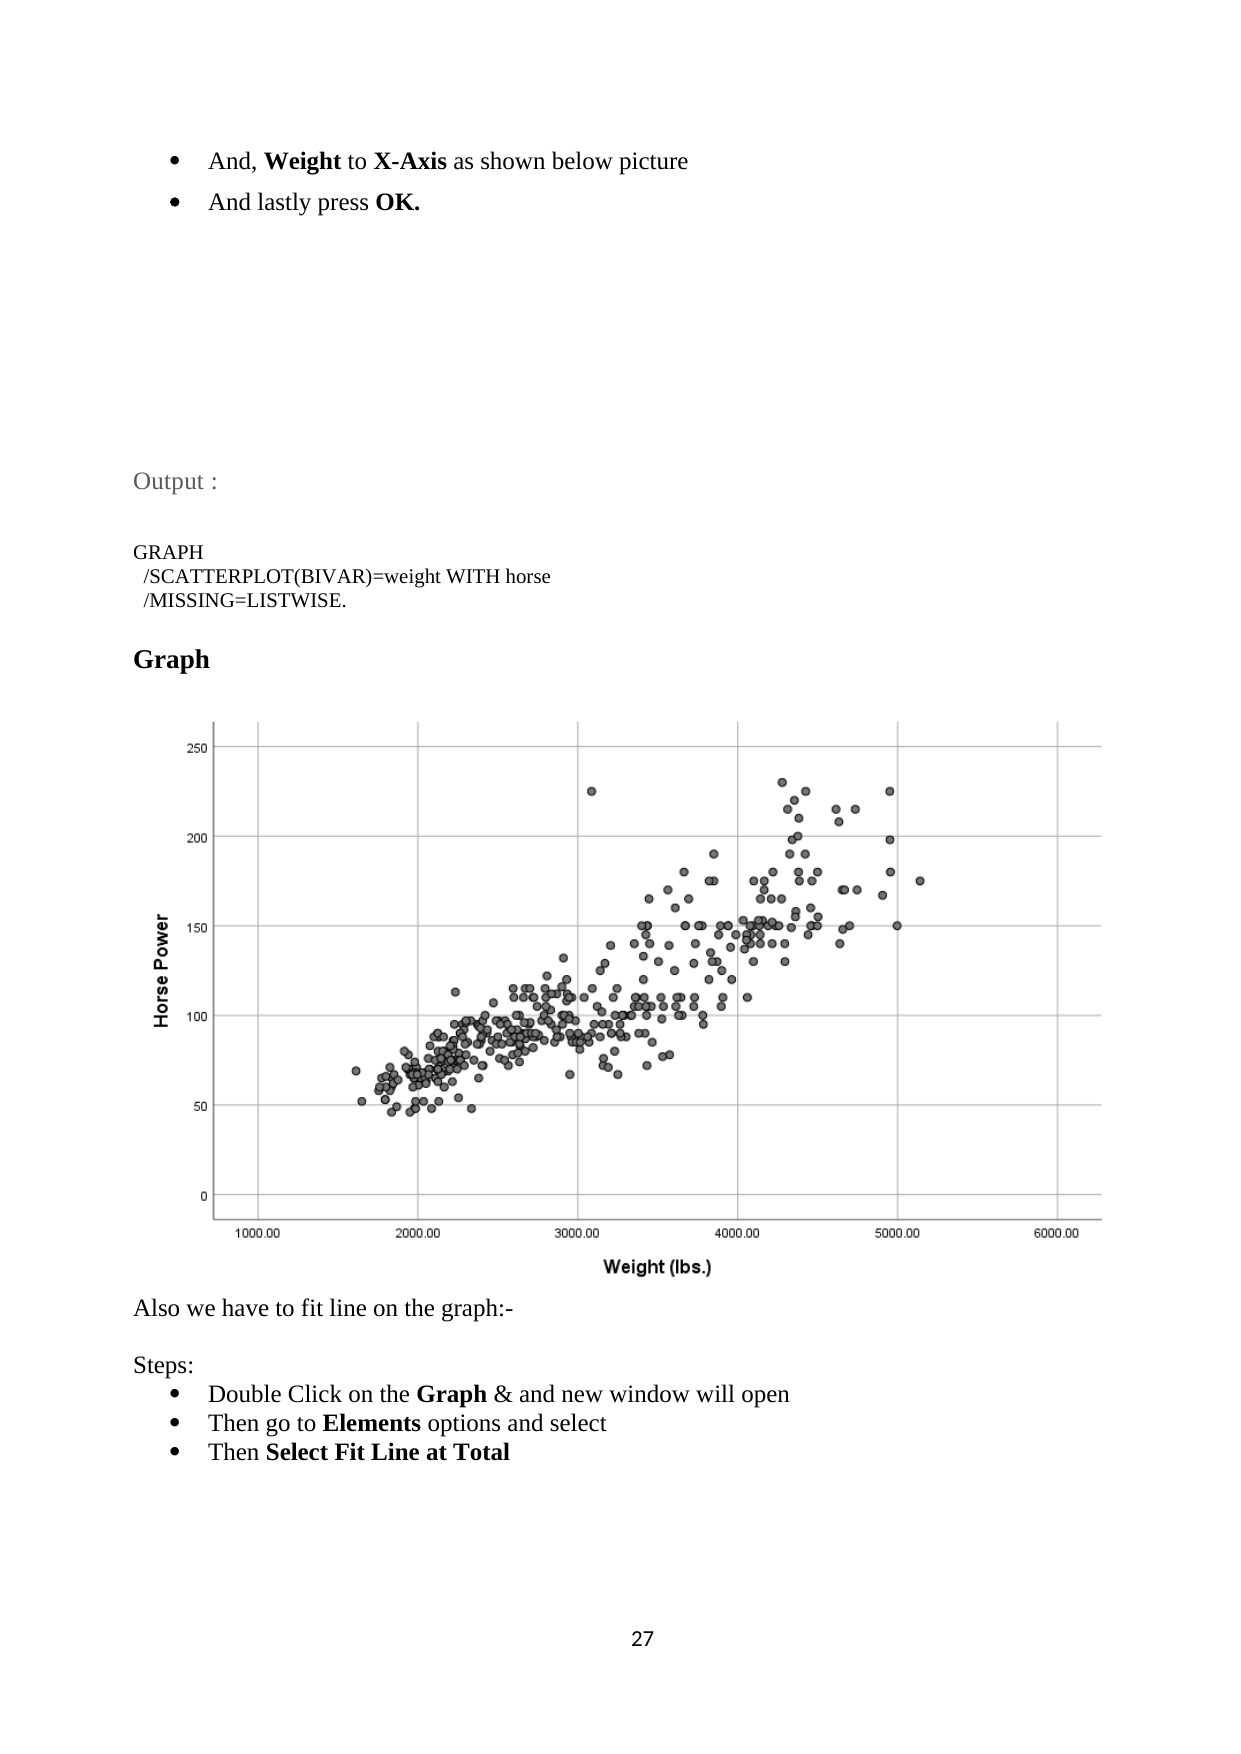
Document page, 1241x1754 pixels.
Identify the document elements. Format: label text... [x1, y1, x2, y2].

text Graph [133, 644, 1152, 675]
text Steps: [133, 1350, 1152, 1379]
list And, Weight to X-Axis as shown below picture [170, 133, 1152, 174]
picture [132, 716, 1113, 1293]
list Double Click on the Graph & and new window will open [170, 1379, 1152, 1408]
text /SCATTERPLOT(BIVAR)=weight WITH horse [133, 564, 1152, 588]
list Then Select Fit Line at Total [170, 1437, 1152, 1465]
text Also we have to fit line on the graph:- [133, 1293, 1152, 1322]
list And lastly press OK. [170, 174, 1152, 216]
text GRAPH [133, 540, 1152, 564]
text Output : [133, 466, 1152, 495]
text /MISSING=LISTWISE. [133, 588, 1152, 612]
list Then go to Elements options and select [170, 1408, 1152, 1437]
